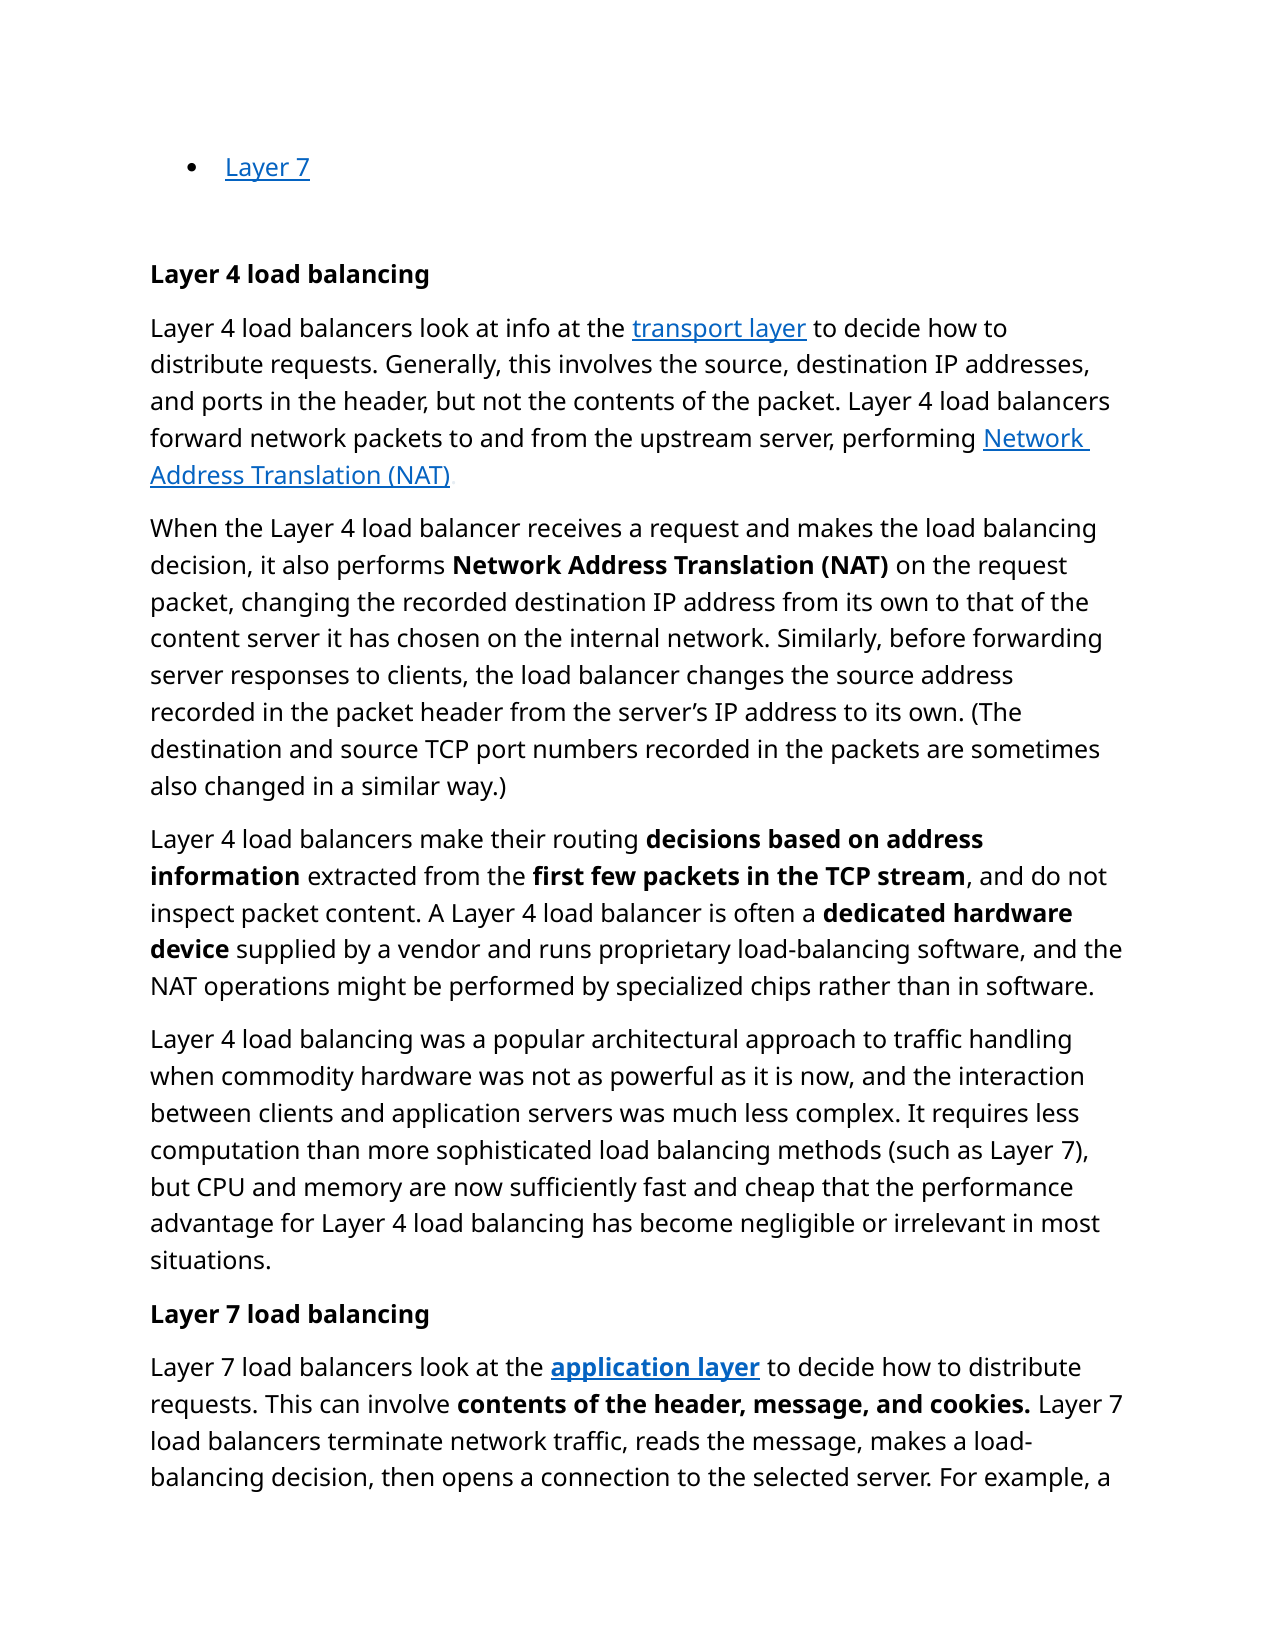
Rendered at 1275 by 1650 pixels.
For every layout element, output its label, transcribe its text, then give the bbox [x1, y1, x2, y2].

text Layer 4 load balancing [150, 257, 1125, 291]
text Layer 4 load balancers look at info at the transport layer to decide how to distribute requests. Generally, this involves the source, destination IP addresses, and ports in the header, but not the contents of the packet. Layer 4 load balancers forward network packets to and from the upstream server, performing Network Address Translation (NAT). [150, 310, 1125, 491]
text When the Layer 4 load balancer receives a request and makes the load balancing decision, it also performs Network Address Translation (NAT) on the request packet, changing the recorded destination IP address from its own to that of the content server it has chosen on the internal network. Similarly, before forwarding server responses to clients, the load balancer changes the source address recorded in the packet header from the server’s IP address to its own. (The destination and source TCP port numbers recorded in the packets are sometimes also changed in a similar way.) [150, 511, 1125, 802]
list Layer 7 [187, 150, 1125, 184]
text Layer 7 load balancing [150, 1296, 1125, 1330]
text Layer 4 load balancing was a popular architectural approach to traffic handling when commodity hardware was not as powerful as it is now, and the interaction between clients and application servers was much less complex. It requires less computation than more sophisticated load balancing methods (such as Layer 7), but CPU and memory are now sufficiently fast and cheap that the performance advantage for Layer 4 load balancing has become negligible or irrelevant in most situations. [150, 1022, 1125, 1277]
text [150, 1350, 1125, 1494]
text Layer 4 load balancers make their routing decisions based on address information extracted from the first few packets in the TCP stream, and do not inspect packet content. A Layer 4 load balancer is often a dedicated hardware device supplied by a vendor and runs proprietary load-balancing software, and the NAT operations might be performed by specialized chips rather than in software. [150, 822, 1125, 1003]
